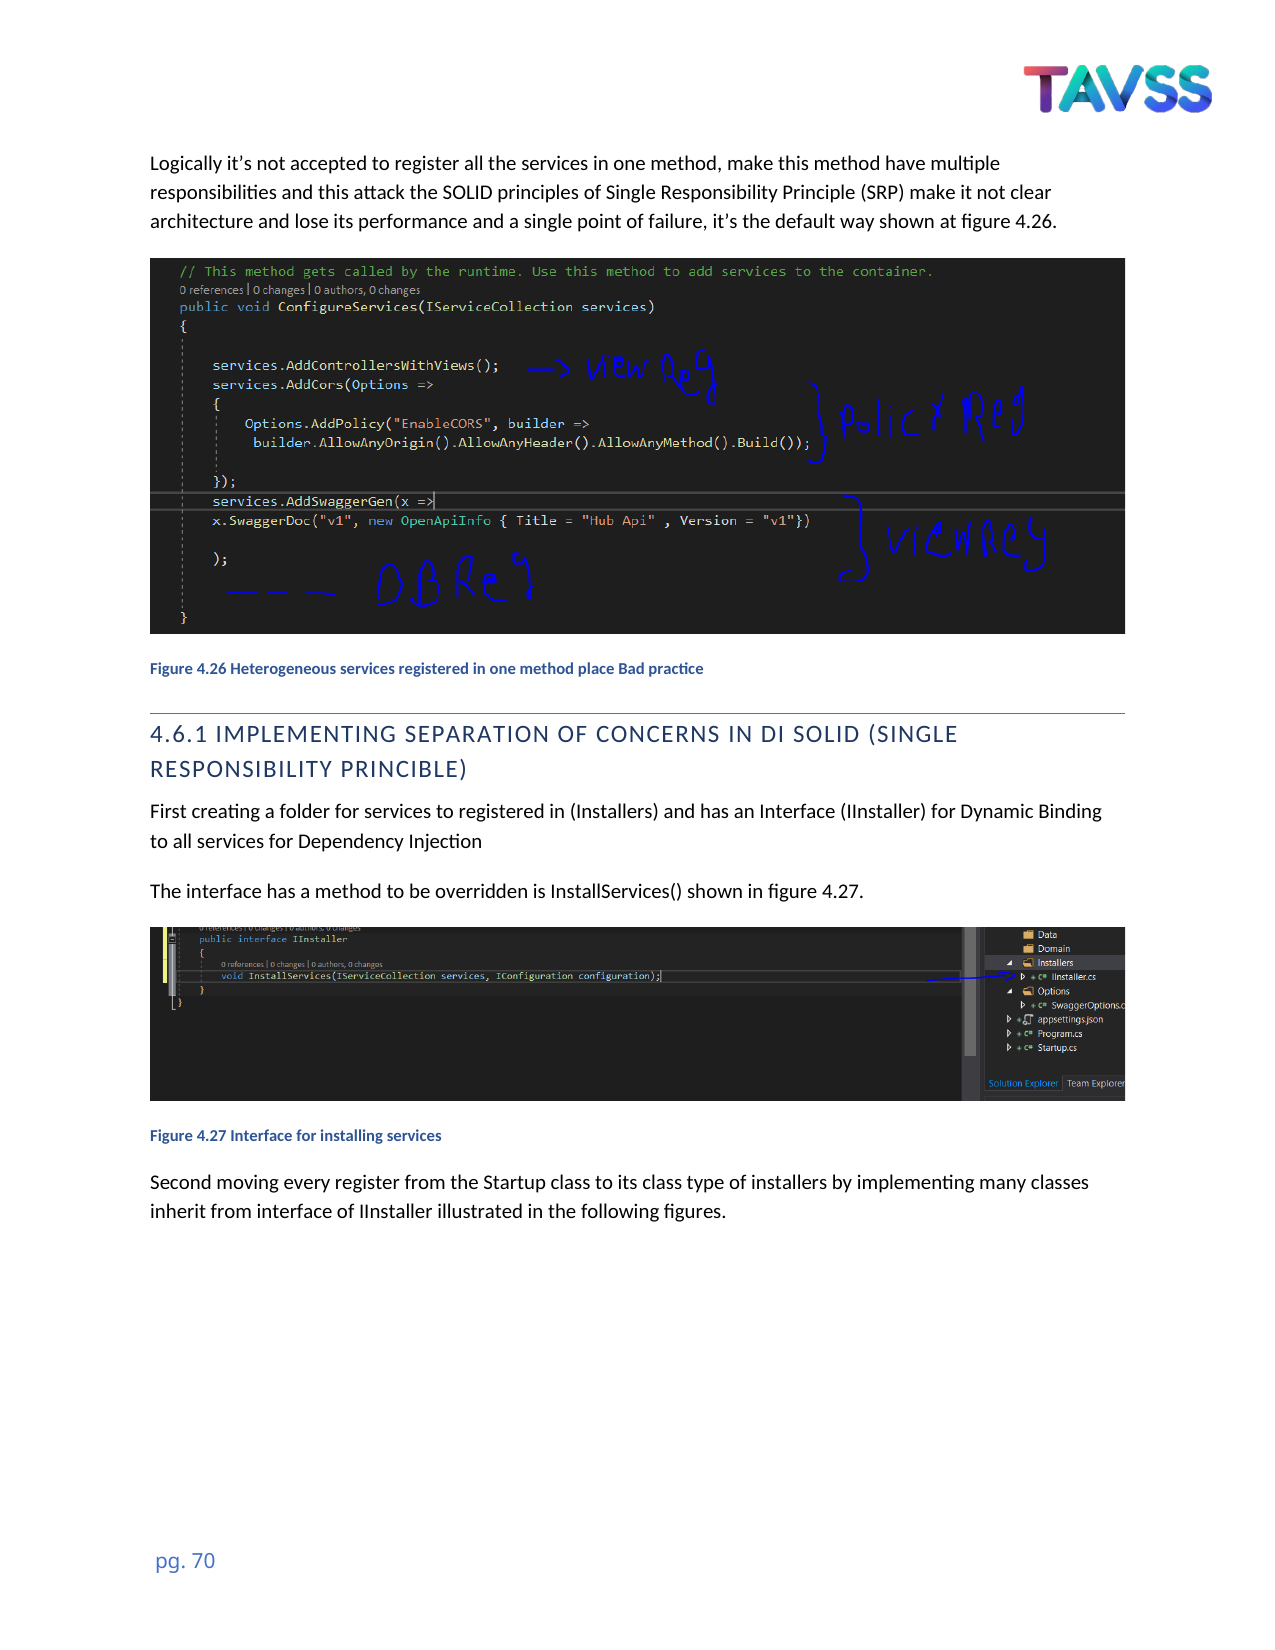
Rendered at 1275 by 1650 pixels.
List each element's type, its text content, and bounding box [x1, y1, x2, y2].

picture [150, 927, 1125, 1101]
picture [150, 258, 1125, 634]
picture [1002, 41, 1236, 135]
text The interface has a method to be overridden is InstallServices() shown in figure 4.27. [150, 878, 1125, 903]
text Logically it’s not accepted to register all the services in one method, make this method have multiple responsibilities and this attack the SOLID principles of Single Responsibility Principle (SRP) make it not clear architecture and lose its performance and a single point of failure, it’s the default way shown at figure 4.26. [150, 150, 1125, 234]
subtitle 4.6.1 Implementing Separation of concerns in DI SOLID (Single Responsibility Princible) [150, 714, 1125, 784]
text First creating a folder for services to registered in (Installers) and has an Interface (IInstaller) for Dynamic Binding to all services for Dependency Injection [150, 799, 1125, 853]
text Figure 4.26 Heterogeneous services registered in one method place Bad practice [150, 658, 1125, 678]
text Figure 4.27 Interface for installing services [150, 1125, 1125, 1146]
text Second moving every register from the Startup class to its class type of installers by implementing many classes inherit from interface of IInstaller illustrated in the following figures. [150, 1169, 1125, 1224]
